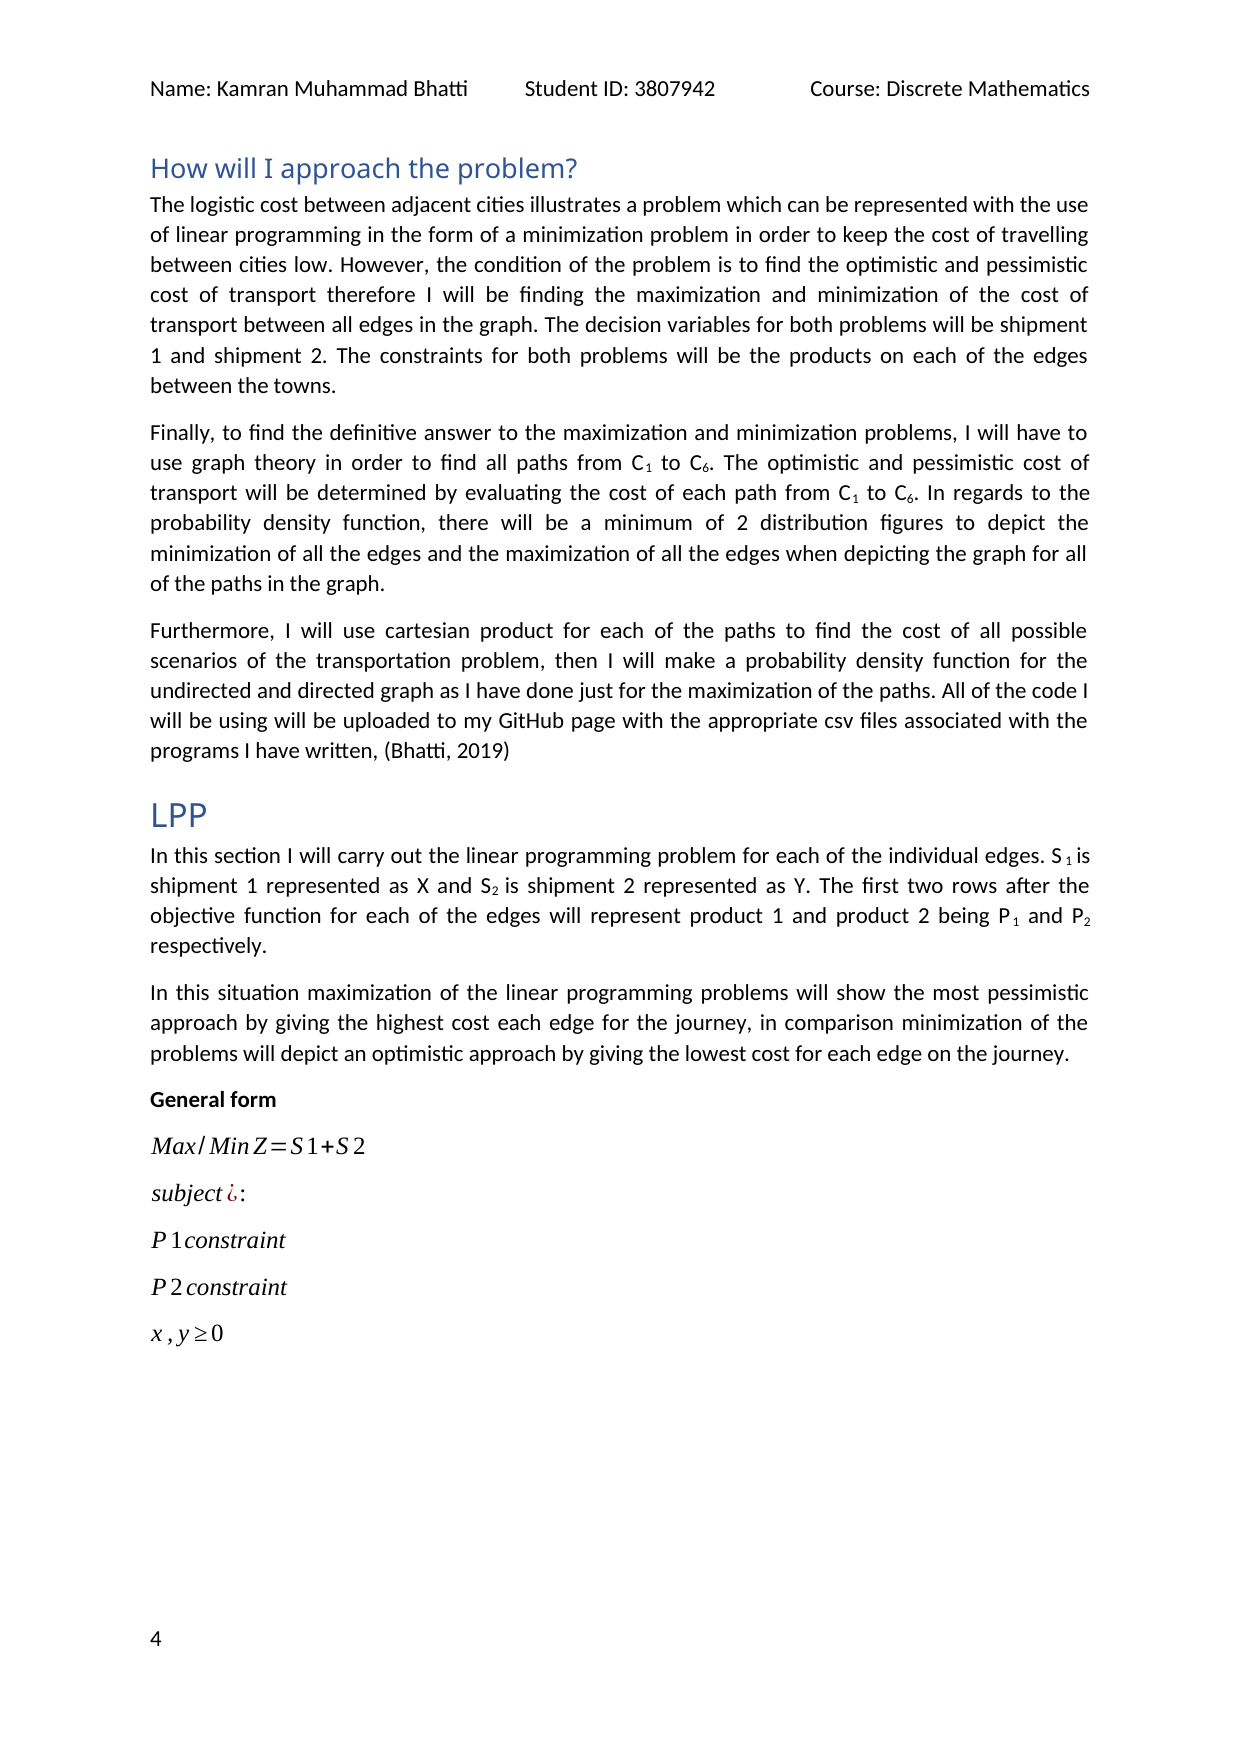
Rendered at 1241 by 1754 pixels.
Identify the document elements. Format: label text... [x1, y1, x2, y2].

subtitle LPP [150, 792, 1090, 837]
text Finally, to find the definitive answer to the maximization and minimization problems, I will have to use graph theory in order to find all paths from C1 to C6. The optimistic and pessimistic cost of transport will be determined by evaluating the cost of each path from C1 to C6. In regards to the probability density function, there will be a minimum of 2 distribution figures to depict the minimization of all the edges and the maximization of all the edges when depicting the graph for all of the paths in the graph. [150, 418, 1090, 597]
text In this section I will carry out the linear programming problem for each of the individual edges. S1 is shipment 1 represented as X and S2 is shipment 2 represented as Y. The first two rows after the objective function for each of the edges will represent product 1 and product 2 being P1 and P2 respectively. [150, 841, 1090, 959]
subtitle How will I approach the problem? [150, 150, 1090, 187]
text General form [150, 1086, 1090, 1114]
text The logistic cost between adjacent cities illustrates a problem which can be represented with the use of linear programming in the form of a minimization problem in order to keep the cost of travelling between cities low. However, the condition of the problem is to find the optimistic and pessimistic cost of transport therefore I will be finding the maximization and minimization of the cost of transport between all edges in the graph. The decision variables for both problems will be shipment 1 and shipment 2. The constraints for both problems will be the products on each of the edges between the towns. [150, 190, 1090, 399]
text Furthermore, I will use cartesian product for each of the paths to find the cost of all possible scenarios of the transportation problem, then I will make a probability density function for the undirected and directed graph as I have done just for the maximization of the paths. All of the code I will be using will be uploaded to my GitHub page with the appropriate csv files associated with the programs I have written, [150, 616, 1090, 765]
text In this situation maximization of the linear programming problems will show the most pessimistic approach by giving the highest cost each edge for the journey, in comparison minimization of the problems will depict an optimistic approach by giving the lowest cost for each edge on the journey. [150, 978, 1090, 1067]
